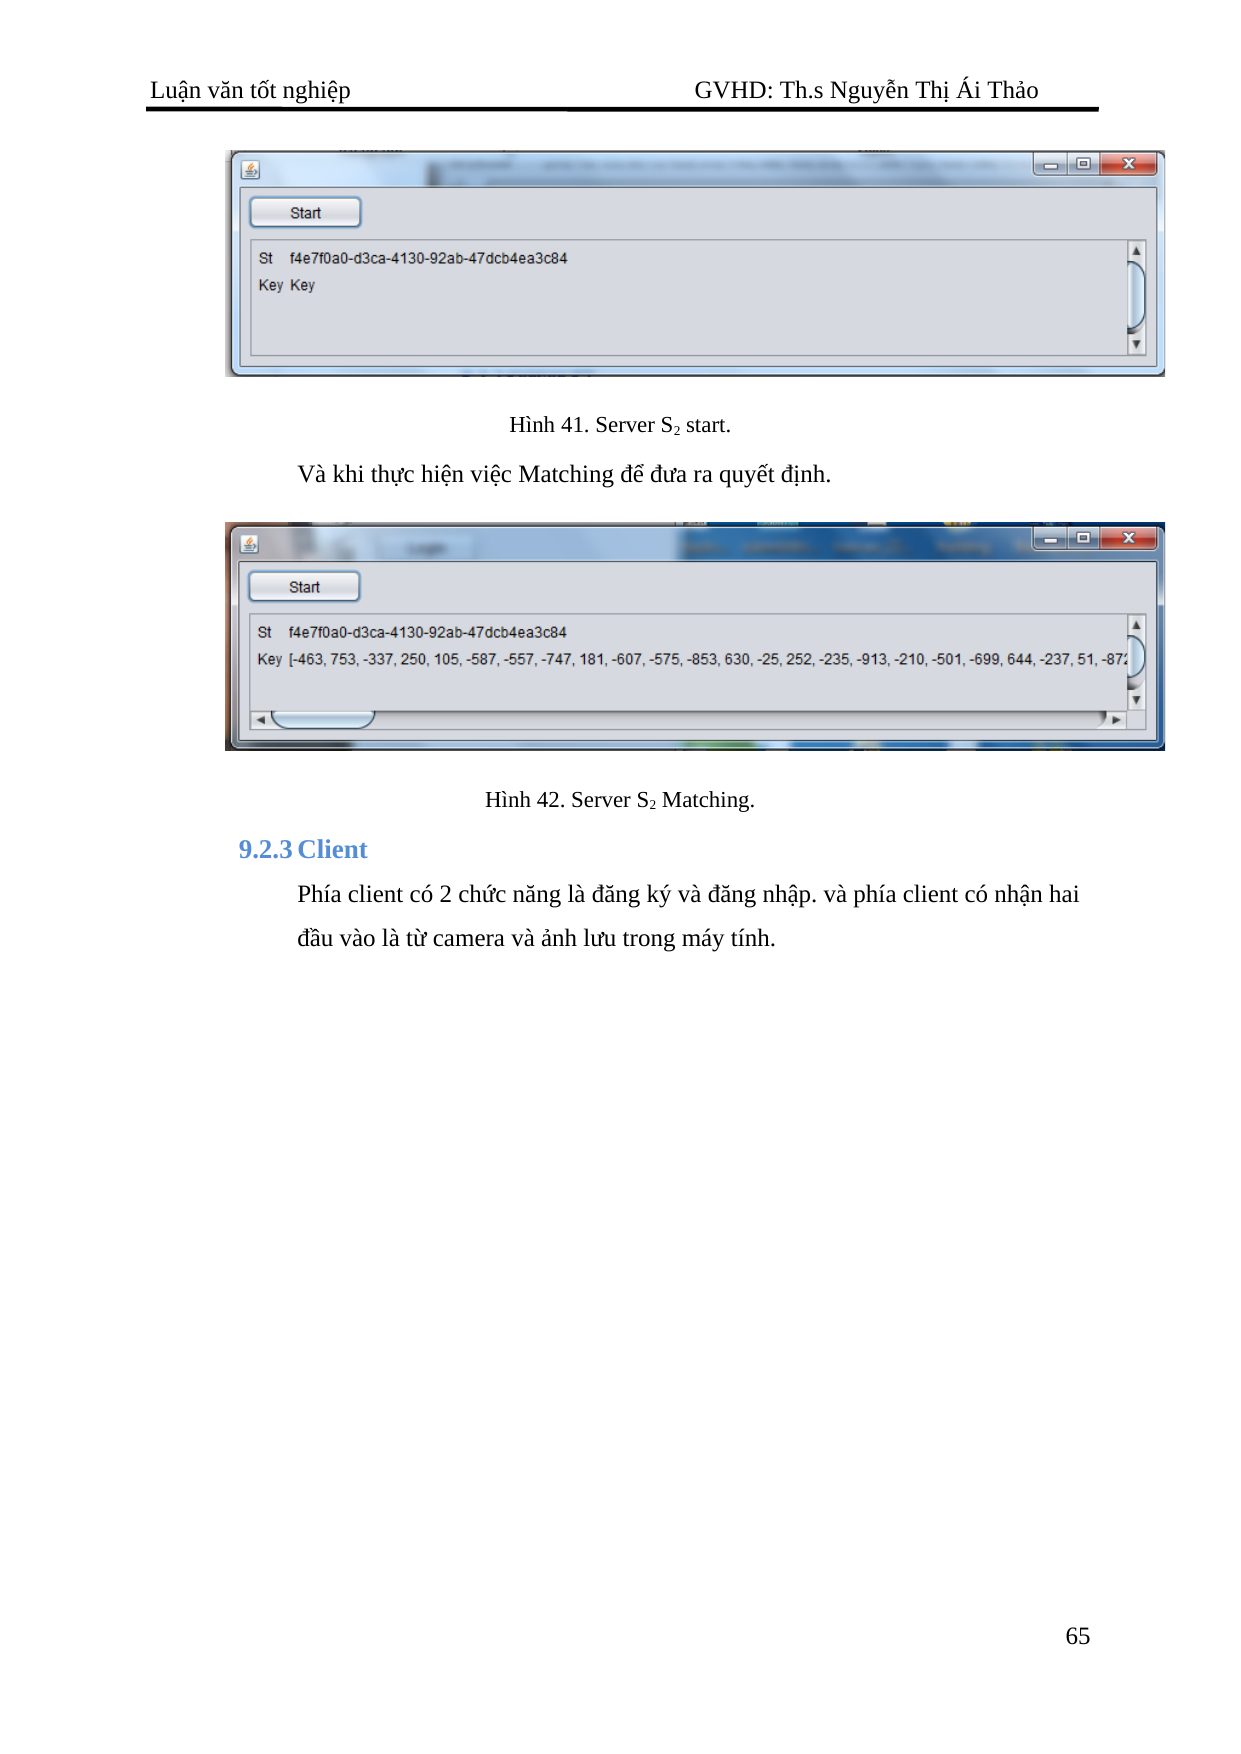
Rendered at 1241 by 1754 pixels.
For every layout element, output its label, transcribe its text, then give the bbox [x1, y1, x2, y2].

list Client [238, 833, 1090, 864]
picture [225, 522, 1166, 751]
picture [225, 150, 1166, 377]
text Và khi thực hiện việc Matching để đưa ra quyết định. [297, 459, 1090, 487]
list Phía client có 2 chức năng là đăng ký và đăng nhập. và phía client có nhận hai đầu vào là từ camera và ảnh lưu trong máy tính. [297, 879, 1090, 951]
